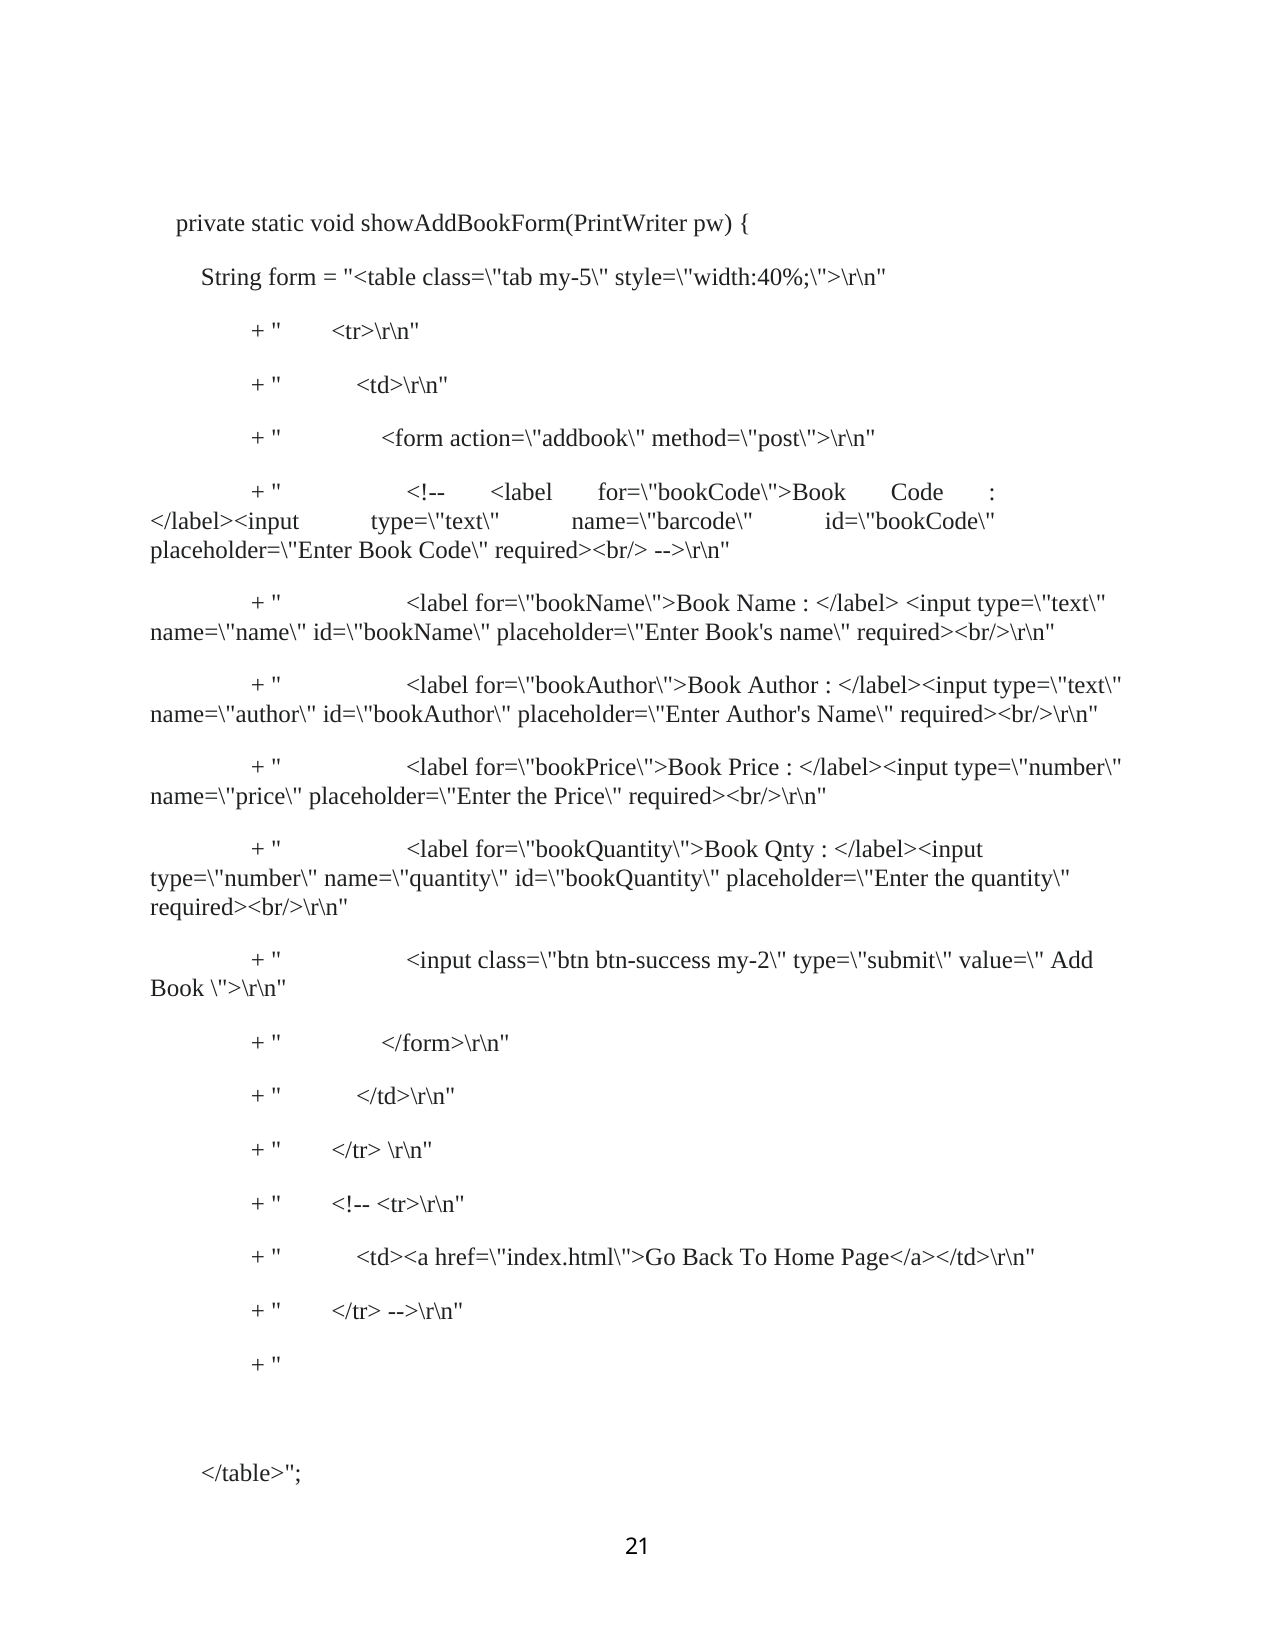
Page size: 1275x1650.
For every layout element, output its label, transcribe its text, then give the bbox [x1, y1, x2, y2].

text + " <label for=\"bookName\">Book Name : </label> <input type=\"text\" name=\"name\" id=\"bookName\" placeholder=\"Enter Book's name\" required><br/>\r\n" [150, 588, 1106, 646]
text + " <td>\r\n" [251, 370, 1175, 398]
text + " <!-- <tr>\r\n" [251, 1189, 1175, 1217]
text String form = "<table class=\"tab my-5\" style=\"width:40%;\">\r\n" [201, 262, 1175, 291]
text + " </tr> -->\r\n" [251, 1296, 1175, 1325]
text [201, 1350, 407, 1486]
text + " <label for=\"bookAuthor\">Book Author : </label><input type=\"text\" name=\"author\" id=\"bookAuthor\" placeholder=\"Enter Author's Name\" required><br/>\r\n" [150, 670, 1122, 728]
text + " <input class=\"btn btn-success my-2\" type=\"submit\" value=\" Add Book \">\r\n" [150, 946, 1094, 1002]
text + " <!-- <label for=\"bookCode\">Book Code : </label><input type=\"text\" name=\"barcode\" id=\"bookCode\" placeholder=\"Enter Book Code\" required><br/> -->\r\n" [150, 477, 996, 563]
text + " <label for=\"bookQuantity\">Book Qnty : </label><input type=\"number\" name=\"quantity\" id=\"bookQuantity\" placeholder=\"Enter the quantity\" required><br/>\r\n" [150, 834, 1071, 920]
text + " </tr> \r\n" [251, 1135, 1175, 1164]
text + " <label for=\"bookPrice\">Book Price : </label><input type=\"number\" name=\"price\" placeholder=\"Enter the Price\" required><br/>\r\n" [150, 752, 1122, 810]
text + " <td><a href=\"index.html\">Go Back To Home Page</a></td>\r\n" [251, 1242, 1175, 1271]
text + " </td>\r\n" [251, 1081, 1175, 1110]
text + " <tr>\r\n" [251, 316, 1175, 344]
text private static void showAddBookForm(PrintWriter pw) { [176, 208, 1175, 237]
text + " </form>\r\n" [251, 1028, 1175, 1056]
text + " <form action=\"addbook\" method=\"post\">\r\n" [251, 423, 1175, 452]
